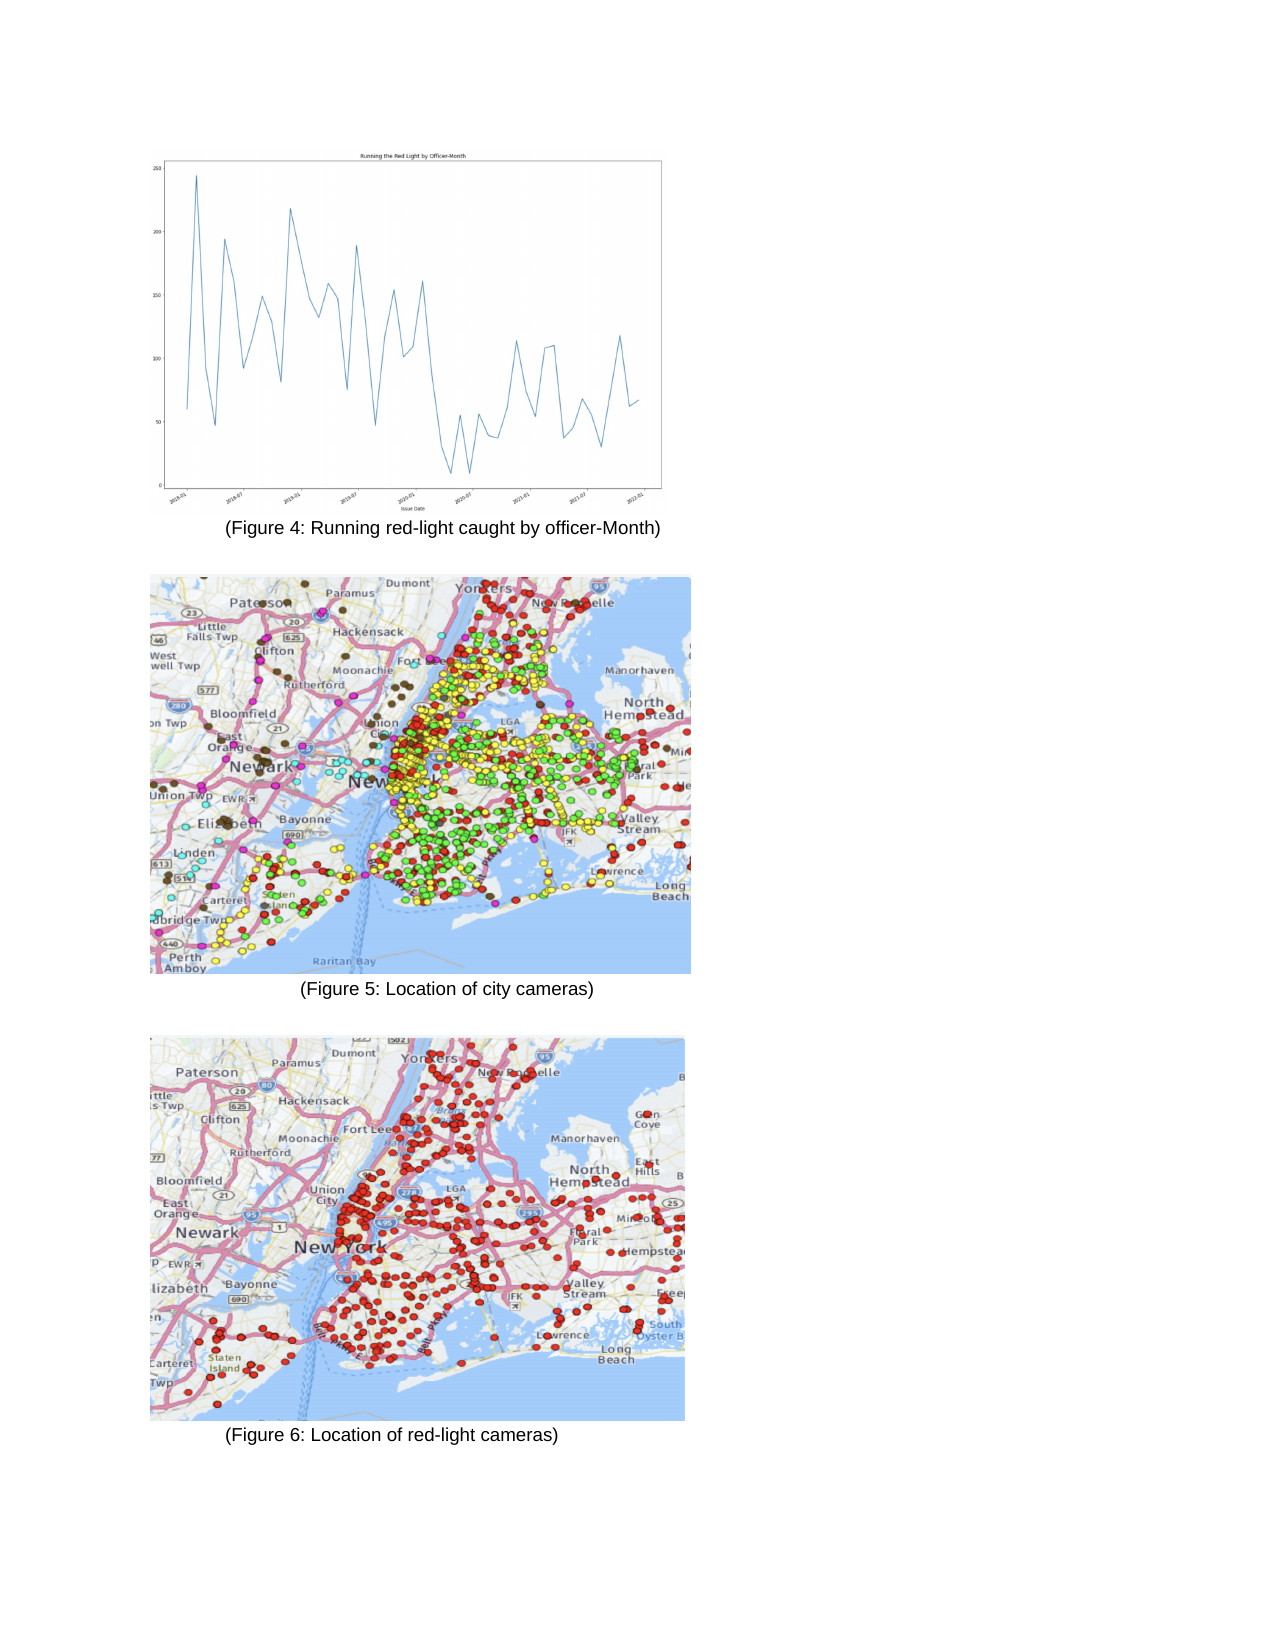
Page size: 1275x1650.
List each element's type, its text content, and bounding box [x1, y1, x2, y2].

picture [150, 574, 692, 974]
text (Figure 6: Location of red-light cameras) [225, 1424, 1125, 1446]
text (Figure 5: Location of city cameras) [300, 977, 1125, 999]
text (Figure 4: Running red-light caught by officer-Month) [225, 517, 1125, 538]
picture [150, 150, 667, 513]
picture [150, 1035, 686, 1421]
